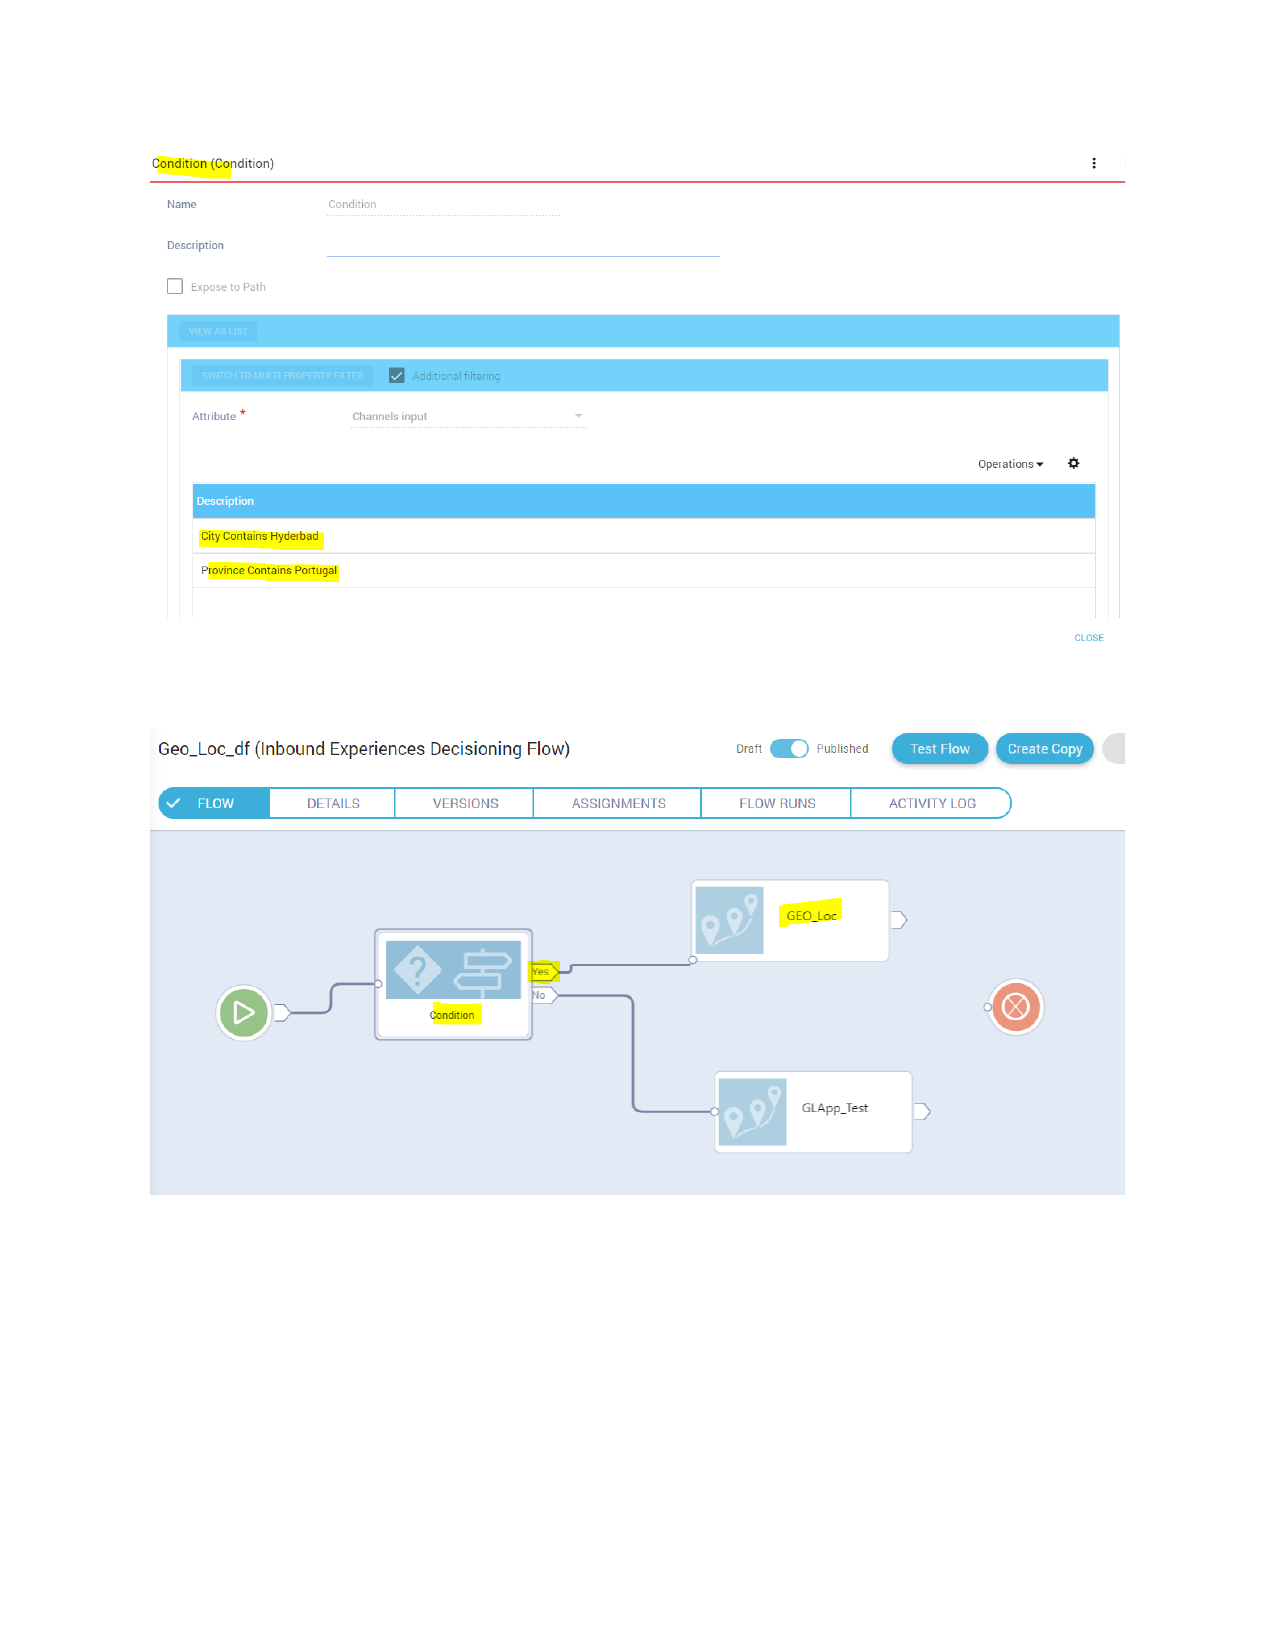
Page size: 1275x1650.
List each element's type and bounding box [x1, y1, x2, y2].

picture [150, 150, 1125, 644]
picture [150, 728, 1125, 1195]
